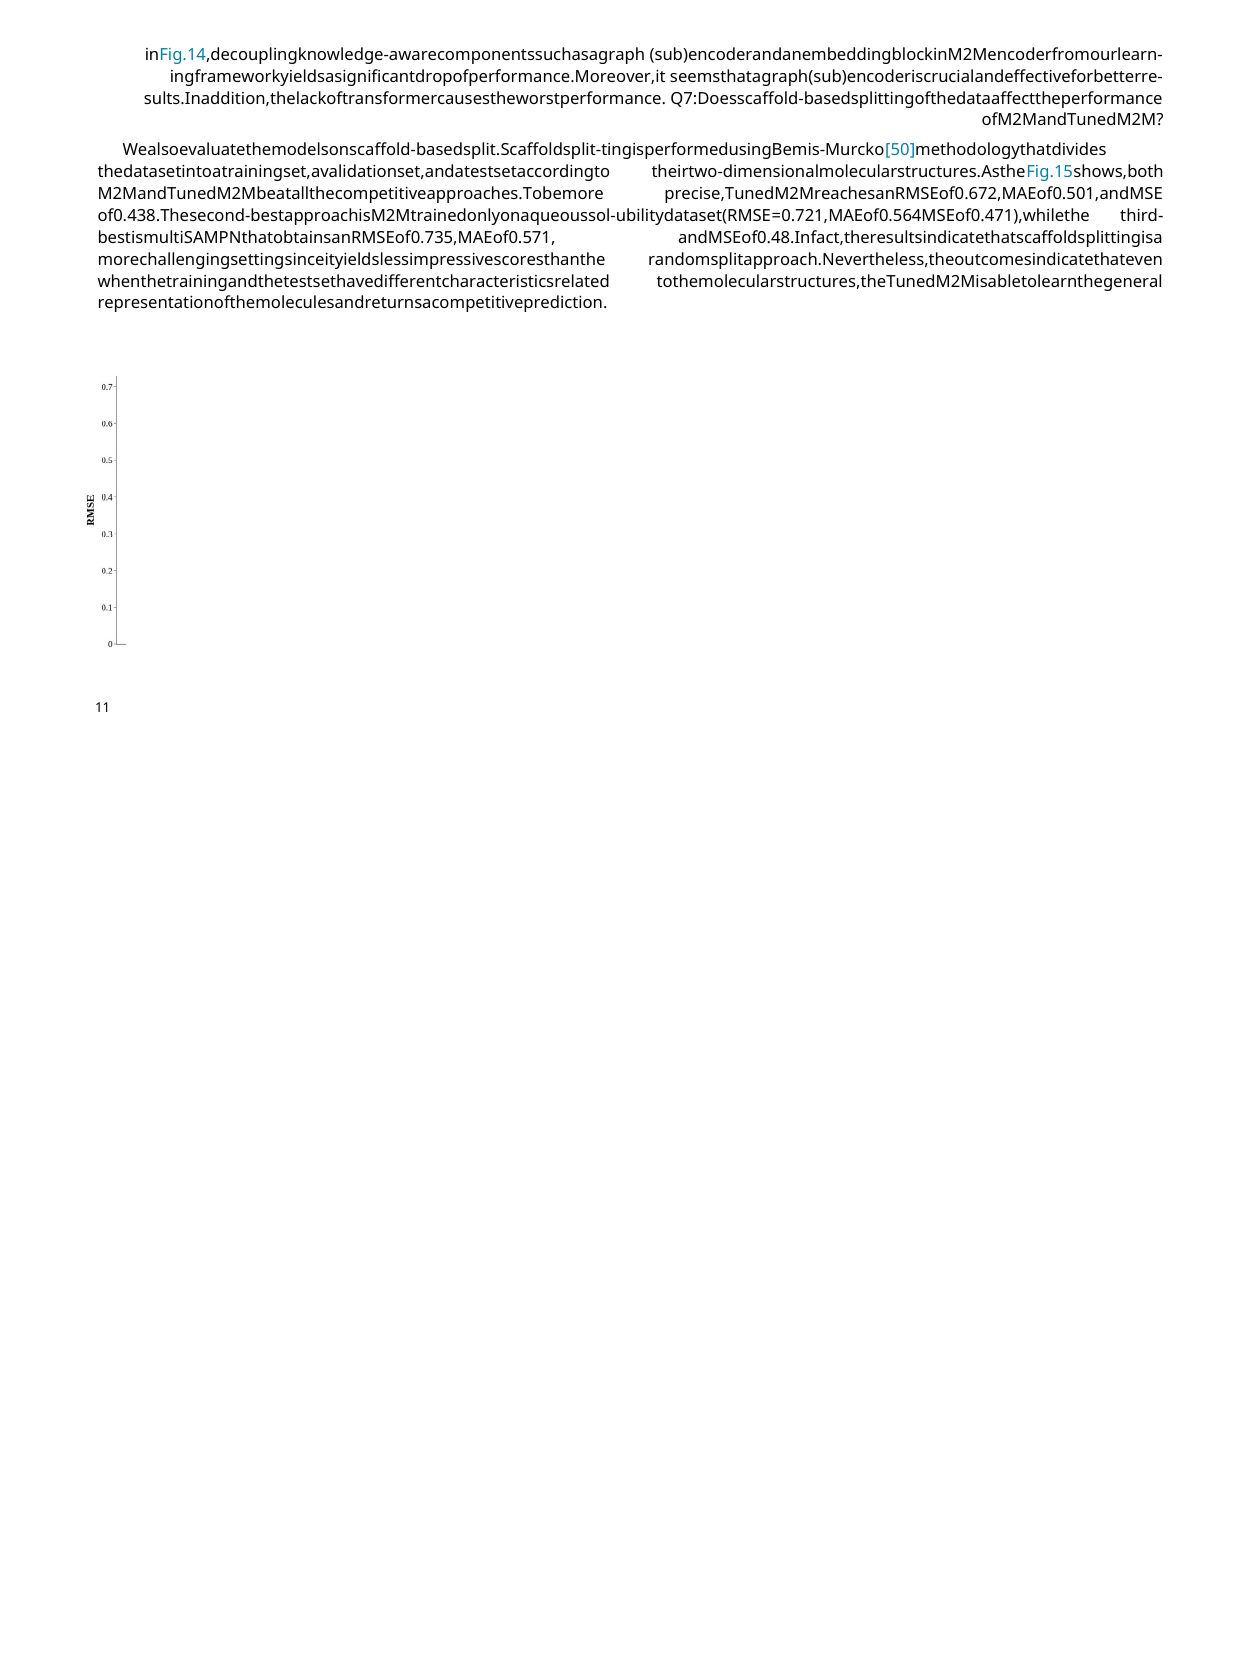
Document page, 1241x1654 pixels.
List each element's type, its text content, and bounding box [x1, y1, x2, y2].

table_header [68, 339, 126, 655]
text Wealsoevaluatethemodelsonscaffold-basedsplit.Scaffoldsplit-tingisperformedusingBemis-Murcko[50]methodologythatdivides thedatasetintoatrainingset,avalidationset,andatestsetaccordingto theirtwo-dimensionalmolecularstructures.AstheFig.15shows,both M2MandTunedM2Mbeatallthecompetitiveapproaches.Tobemore precise,TunedM2MreachesanRMSEof0.672,MAEof0.501,andMSE of0.438.Thesecond-bestapproachisM2Mtrainedonlyonaqueoussol-ubilitydataset(RMSE=0.721,MAEof0.564MSEof0.471),whilethe third-bestismultiSAMPNthatobtainsanRMSEof0.735,MAEof0.571, andMSEof0.48.Infact,theresultsindicatethatscaffoldsplittingisa morechallengingsettingsinceityieldslessimpressivescoresthanthe randomsplitapproach.Nevertheless,theoutcomesindicatethateven whenthetrainingandthetestsethavedifferentcharacteristicsrelated tothemolecularstructures,theTunedM2Misabletolearnthegeneral representationofthemoleculesandreturnsacompetitiveprediction. [97, 138, 1163, 313]
picture [909, 143, 913, 158]
picture [886, 143, 890, 158]
text 11 [79, 693, 126, 717]
picture [86, 345, 127, 649]
text inFig.14,decouplingknowledge-awarecomponentssuchasagraph (sub)encoderandanembeddingblockinM2Mencoderfromourlearn-ingframeworkyieldsasignificantdropofperformance.Moreover,it seemsthatagraph(sub)encoderiscrucialandeffectiveforbetterre-sults.Inaddition,thelackoftransformercausestheworstperformance. Q7:Doesscaffold-basedsplittingofthedataaffecttheperformance ofM2MandTunedM2M? [94, 43, 1163, 130]
